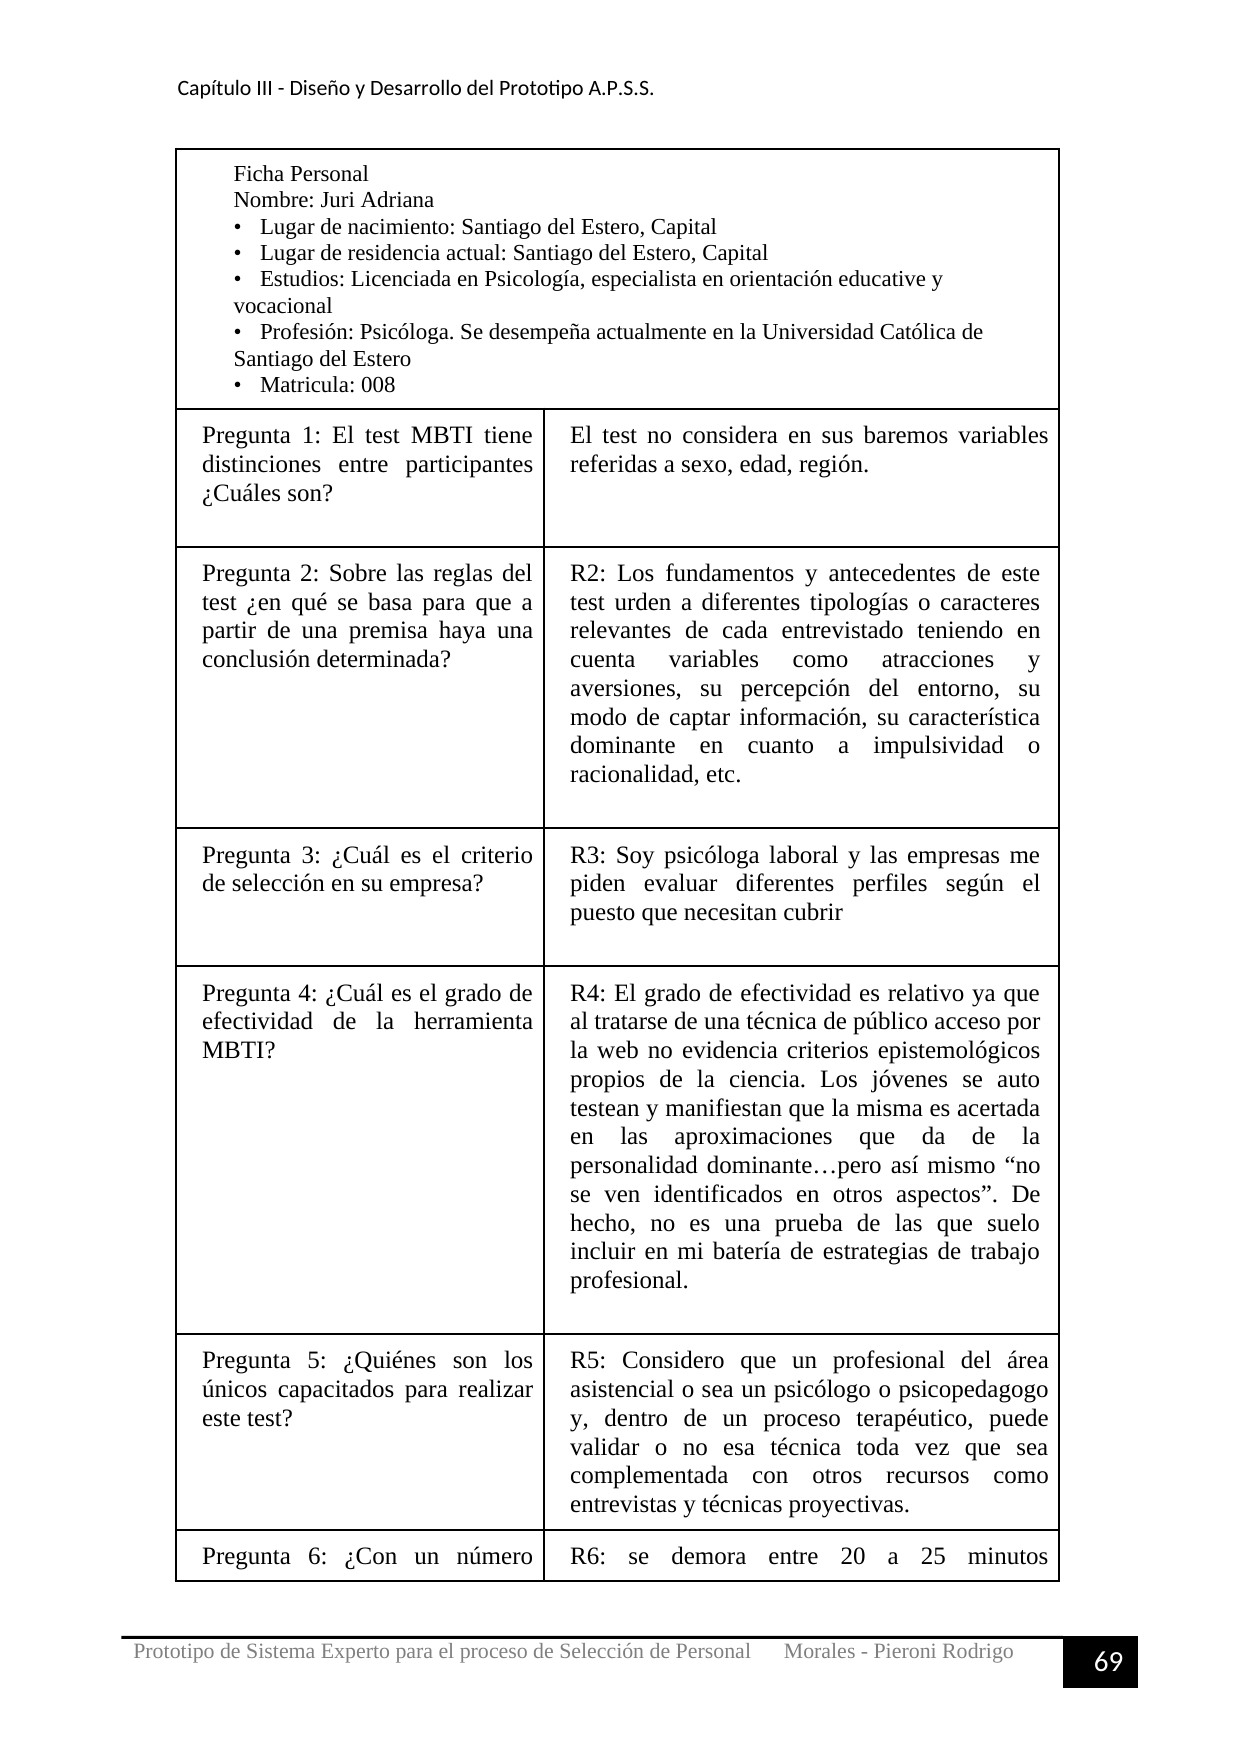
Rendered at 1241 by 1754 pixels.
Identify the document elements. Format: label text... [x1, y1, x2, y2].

table_cell R2: Los fundamentos y antecedentes de este test urden a diferentes tipologías o caracteres relevantes de cada entrevistado teniendo en cuenta variables como atracciones y aversiones, su percepción del entorno, su modo de captar información, su característica dominante en cuanto a impulsividad o racionalidad, etc. [545, 548, 1058, 827]
table_cell Pregunta 2: Sobre las reglas del test ¿en qué se basa para que a partir de una premisa haya una conclusión determinada? [177, 548, 543, 827]
table_cell R4: El grado de efectividad es relativo ya que al tratarse de una técnica de público acceso por la web no evidencia criterios epistemológicos propios de la ciencia. Los jóvenes se auto testean y manifiestan que la misma es acertada en las aproximaciones que da de la personalidad dominante…pero así mismo “no se ven identificados en otros aspectos”. De hecho, no es una prueba de las que suelo incluir en mi batería de estrategias de trabajo profesional. [545, 967, 1058, 1333]
table_cell Pregunta 3: ¿Cuál es el criterio de selección en su empresa? [177, 829, 543, 965]
table_cell R3: Soy psicóloga laboral y las empresas me piden evaluar diferentes perfiles según el puesto que necesitan cubrir [545, 829, 1058, 965]
table_cell Pregunta 4: ¿Cuál es el grado de efectividad de la herramienta MBTI? [177, 967, 543, 1333]
table_cell Pregunta 1: El test MBTI tiene distinciones entre participantes ¿Cuáles son? [177, 410, 543, 546]
table_cell Pregunta 5: ¿Quiénes son los únicos capacitados para realizar este test? [177, 1335, 543, 1528]
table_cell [545, 1531, 1058, 1580]
table_cell R5: Considero que un profesional del área asistencial o sea un psicólogo o psicopedagogo y, dentro de un proceso terapéutico, puede validar o no esa técnica toda vez que sea complementada con otros recursos como entrevistas y técnicas proyectivas. [545, 1335, 1058, 1528]
table_cell El test no considera en sus baremos variables referidas a sexo, edad, región. [545, 410, 1058, 546]
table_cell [177, 1531, 543, 1580]
table_header Ficha Personal Nombre: Juri Adriana • Lugar de nacimiento: Santiago del Estero, Capital • Lugar de residencia actual: Santiago del Estero, Capital • Estudios: Licenciada en Psicología, especialista en orientación educative y vocacional • Profesión: Psicóloga. Se desempeña actualmente en la Universidad Católica de Santiago del Estero • Matricula: 008 [177, 150, 1058, 408]
